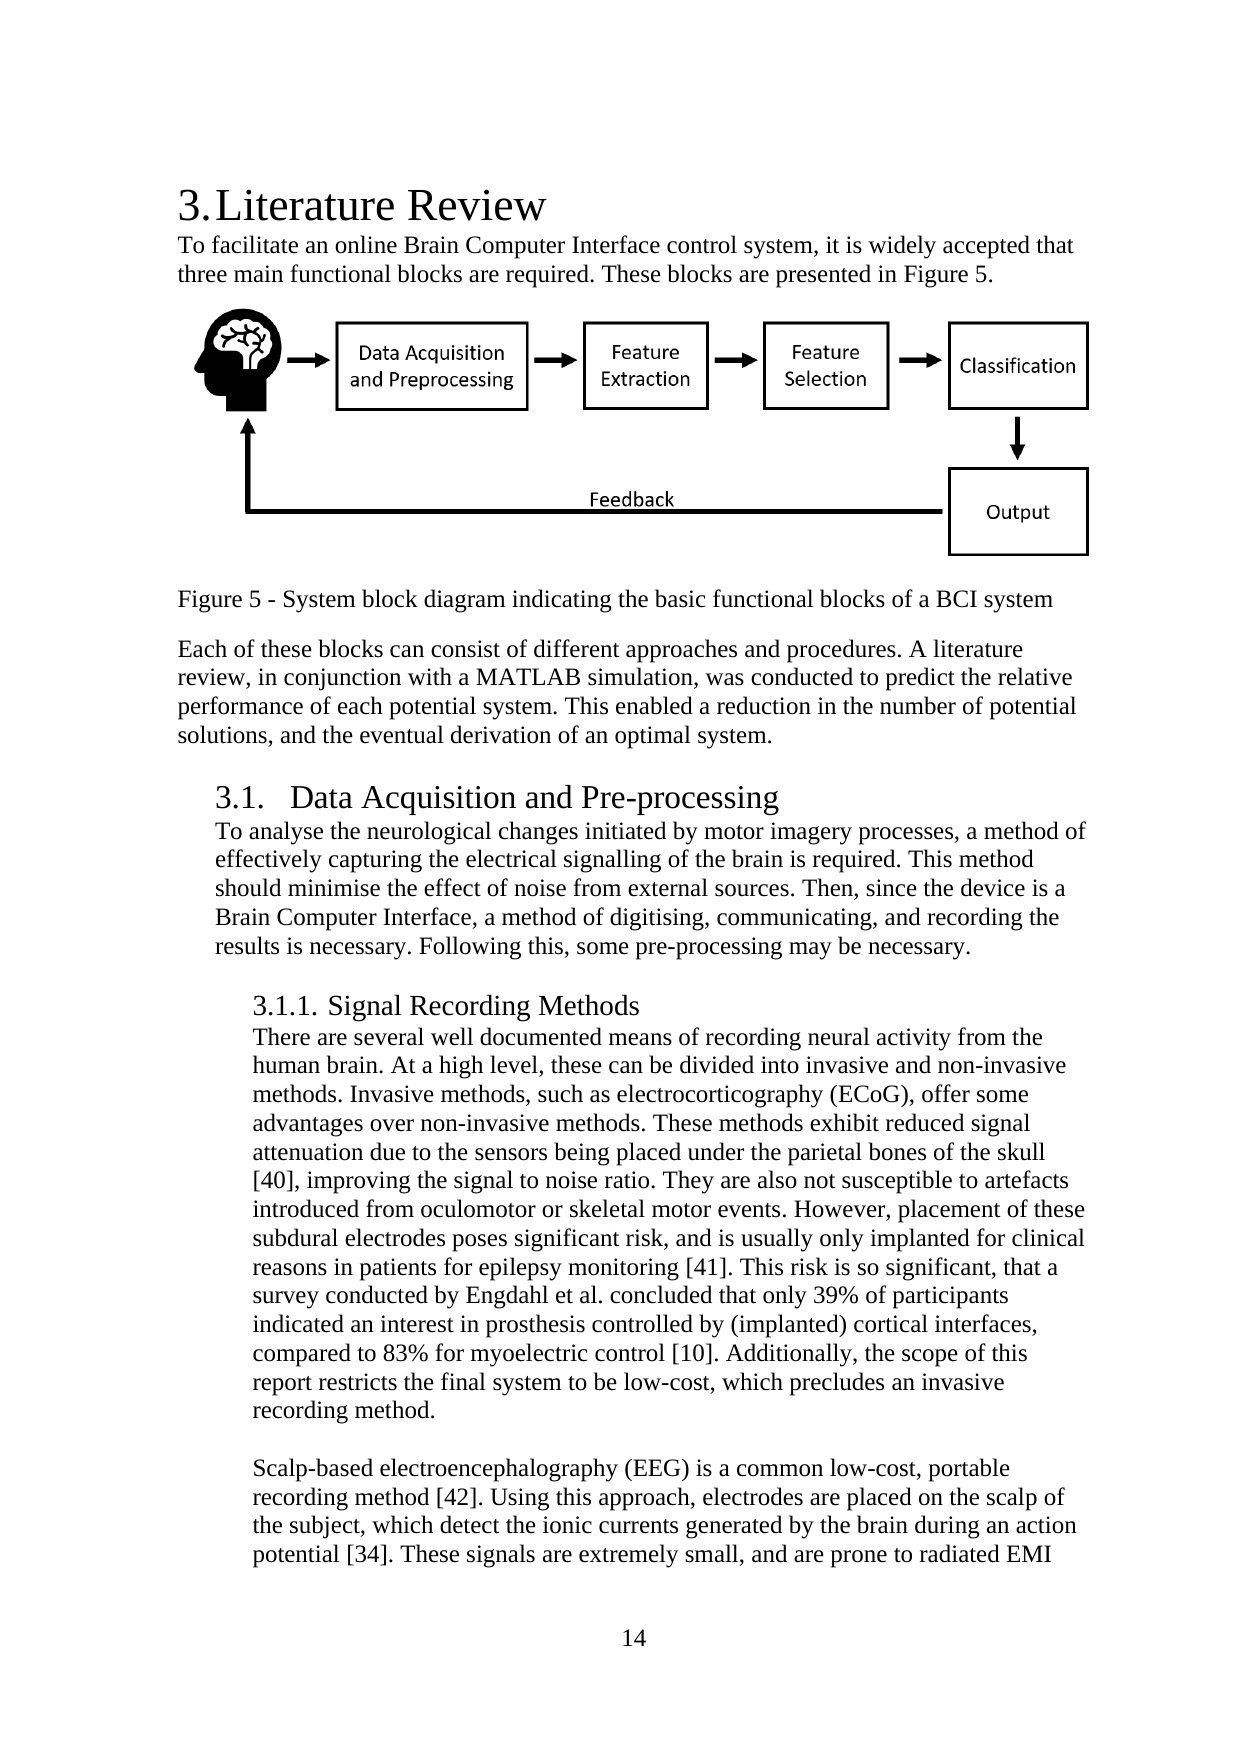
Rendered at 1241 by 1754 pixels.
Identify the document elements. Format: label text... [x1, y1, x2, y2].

text There are several well documented means of recording neural activity from the human brain. At a high level, these can be divided into invasive and non-invasive methods. Invasive methods, such as electrocorticography (ECoG), offer some advantages over non-invasive methods. These methods exhibit reduced signal attenuation due to the sensors being placed under the parietal bones of the skull [40], improving the signal to noise ratio. They are also not susceptible to artefacts introduced from oculomotor or skeletal motor events. However, placement of these subdural electrodes poses significant risk, and is usually only implanted for clinical reasons in patients for epilepsy monitoring [41]. This risk is so significant, that a survey conducted by Engdahl et al. concluded that only 39% of participants indicated an interest in prosthesis controlled by (implanted) cortical interfaces, compared to 83% for myoelectric control [10]. Additionally, the scope of this report restricts the final system to be low-cost, which precludes an invasive recording method. [252, 1022, 1090, 1424]
subtitle Data Acquisition and Pre-processing [215, 777, 1090, 816]
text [252, 1453, 1090, 1568]
picture [176, 298, 1090, 556]
text To analyse the neurological changes initiated by motor imagery processes, a method of effectively capturing the electrical signalling of the brain is required. This method should minimise the effect of noise from external sources. Then, since the device is a Brain Computer Interface, a method of digitising, communicating, and recording the results is necessary. Following this, some pre-processing may be necessary. [215, 816, 1090, 959]
subtitle Signal Recording Methods [252, 988, 1090, 1022]
text Figure - System block diagram indicating the basic functional blocks of a BCI system [177, 584, 1090, 613]
text Each of these blocks can consist of different approaches and procedures. A literature review, in conjunction with a MATLAB simulation, was conducted to predict the relative performance of each potential system. This enabled a reduction in the number of potential solutions, and the eventual derivation of an optimal system. [177, 634, 1090, 749]
text To facilitate an online Brain Computer Interface control system, it is widely accepted that three main functional blocks are required. These blocks are presented in Figure 5. [177, 230, 1090, 287]
subtitle Literature Review [177, 177, 1090, 230]
